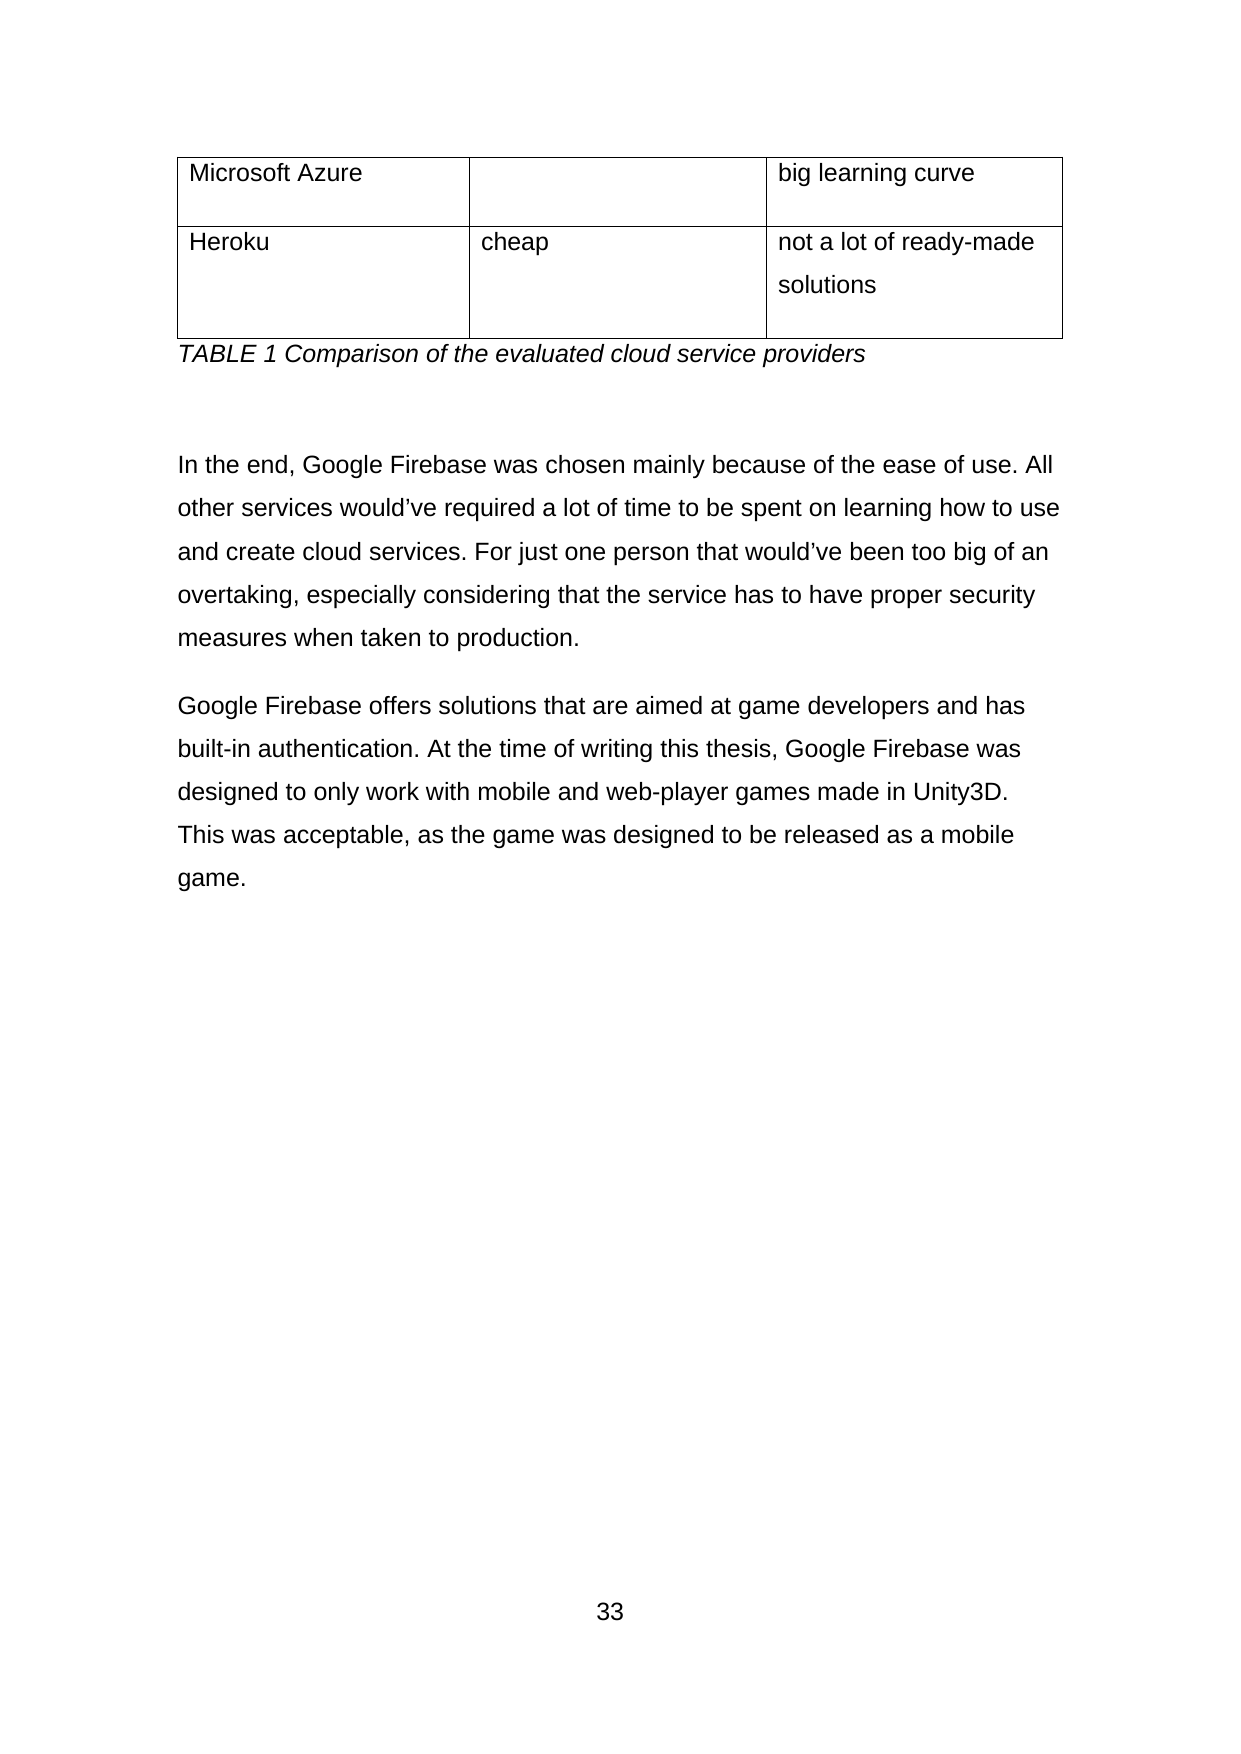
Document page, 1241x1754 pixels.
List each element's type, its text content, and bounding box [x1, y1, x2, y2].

table_cell [470, 158, 766, 226]
table_cell big learning curve [767, 158, 1062, 226]
table_cell not a lot of ready-made solutions [767, 227, 1062, 338]
text TABLE 1 Comparison of the evaluated cloud service providers [177, 339, 1063, 368]
text In the end, Google Firebase was chosen mainly because of the ease of use. All other services would’ve required a lot of time to be spent on learning how to use and create cloud services. For just one person that would’ve been too big of an overtaking, especially considering that the service has to have proper security measures when taken to production. [177, 450, 1063, 651]
table_cell Microsoft Azure [178, 158, 469, 226]
table_cell Heroku [178, 227, 469, 338]
table_cell cheap [470, 227, 766, 338]
text Google Firebase offers solutions that are aimed at game developers and has built-in authentication. At the time of writing this thesis, Google Firebase was designed to only work with mobile and web-player games made in Unity3D. This was acceptable, as the game was designed to be released as a mobile game. [177, 691, 1063, 892]
